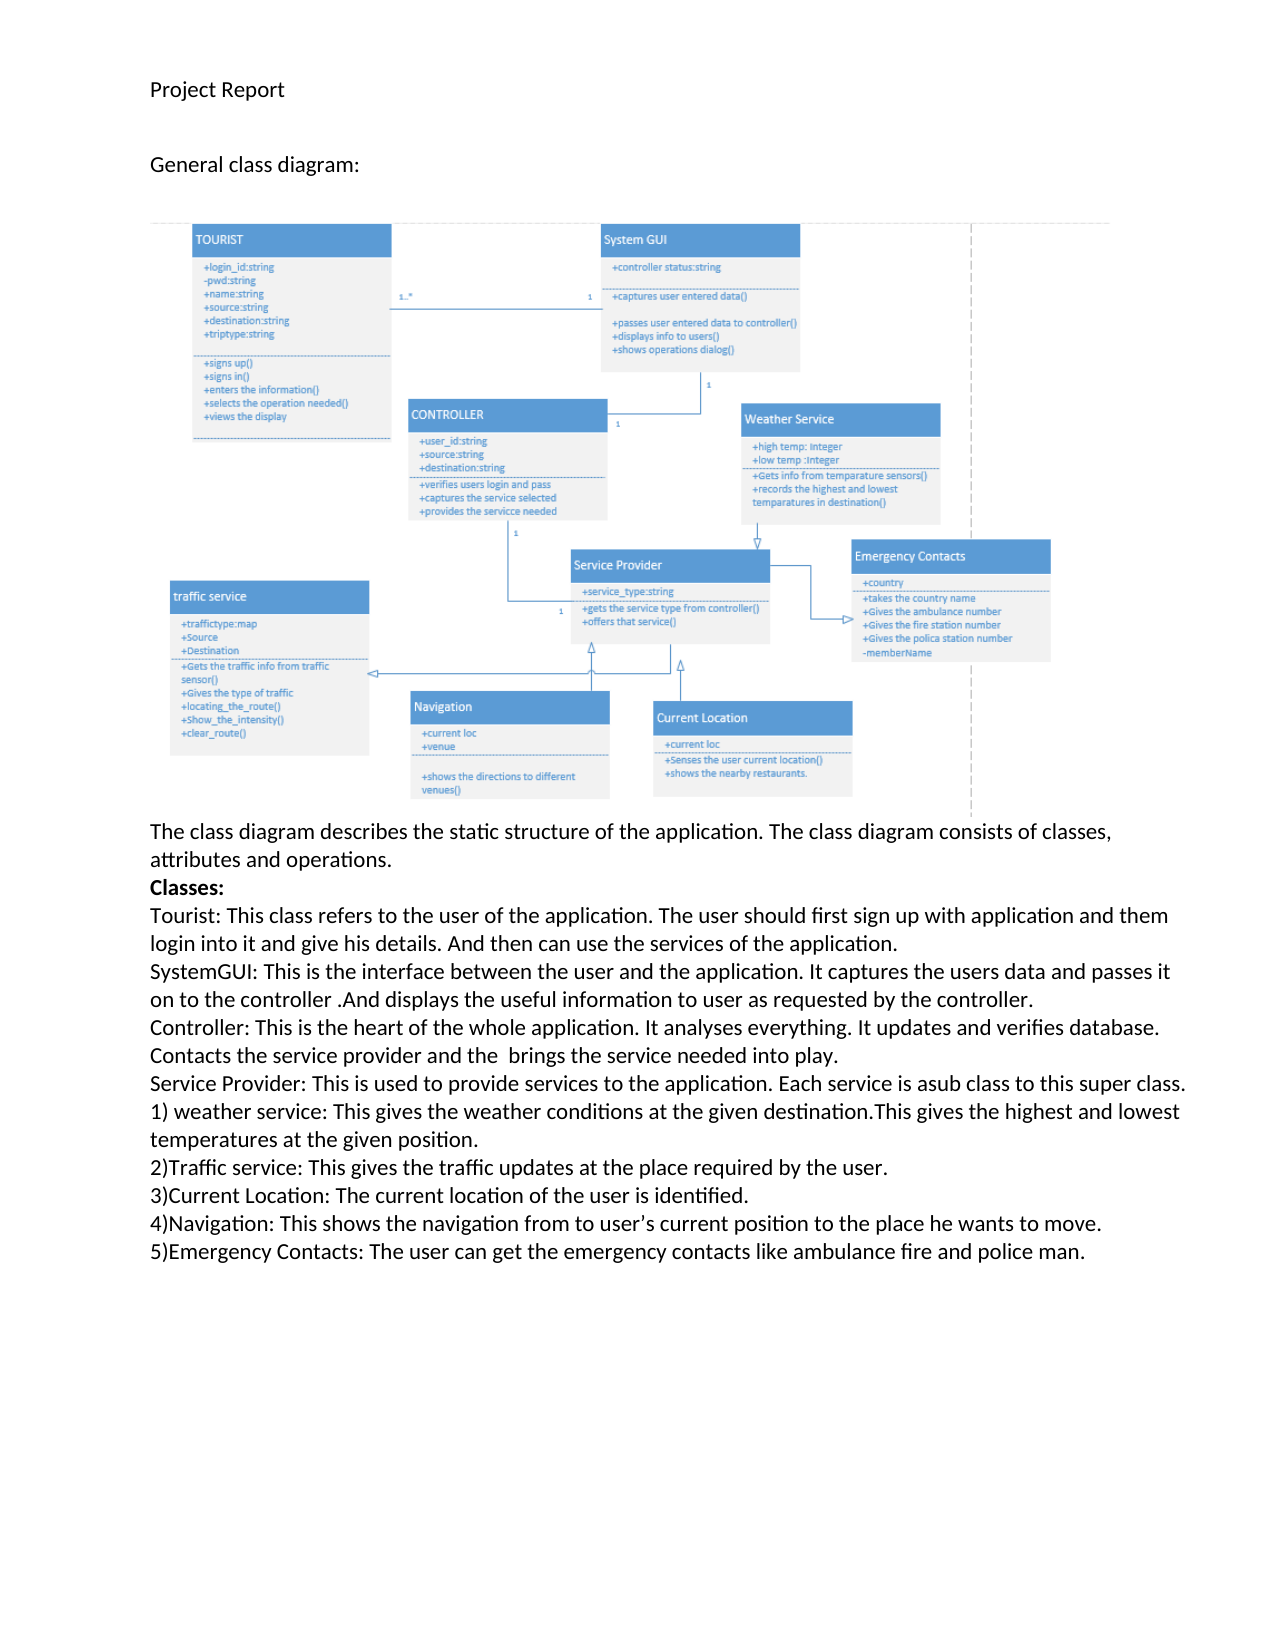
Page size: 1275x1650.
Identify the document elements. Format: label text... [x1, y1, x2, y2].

text Classes: [150, 873, 1192, 901]
text 2)Traffic service: This gives the traffic updates at the place required by the user. [150, 1153, 1192, 1181]
text Tourist: This class refers to the user of the application. The user should first sign up with application and them login into it and give his details. And then can use the services of the application. [150, 901, 1192, 957]
text Service Provider: This is used to provide services to the application. Each service is asub class to this super class. [150, 1069, 1192, 1097]
text 1) weather service: This gives the weather conditions at the given destination.This gives the highest and lowest temperatures at the given position. [150, 1097, 1192, 1153]
text SystemGUI: This is the interface between the user and the application. It captures the users data and passes it on to the controller .And displays the useful information to user as requested by the controller. [150, 957, 1192, 1013]
text General class diagram: [150, 150, 1192, 178]
text The class diagram describes the static structure of the application. The class diagram consists of classes, attributes and operations. [150, 817, 1192, 873]
text 3)Current Location: The current location of the user is identified. [150, 1181, 1192, 1209]
text 5)Emergency Contacts: The user can get the emergency contacts like ambulance fire and police man. [150, 1237, 1192, 1265]
text 4)Navigation: This shows the navigation from to user’s current position to the place he wants to move. [150, 1209, 1192, 1237]
text Controller: This is the heart of the whole application. It analyses everything. It updates and verifies database. Contacts the service provider and the brings the service needed into play. [150, 1013, 1192, 1069]
picture [150, 206, 1111, 817]
